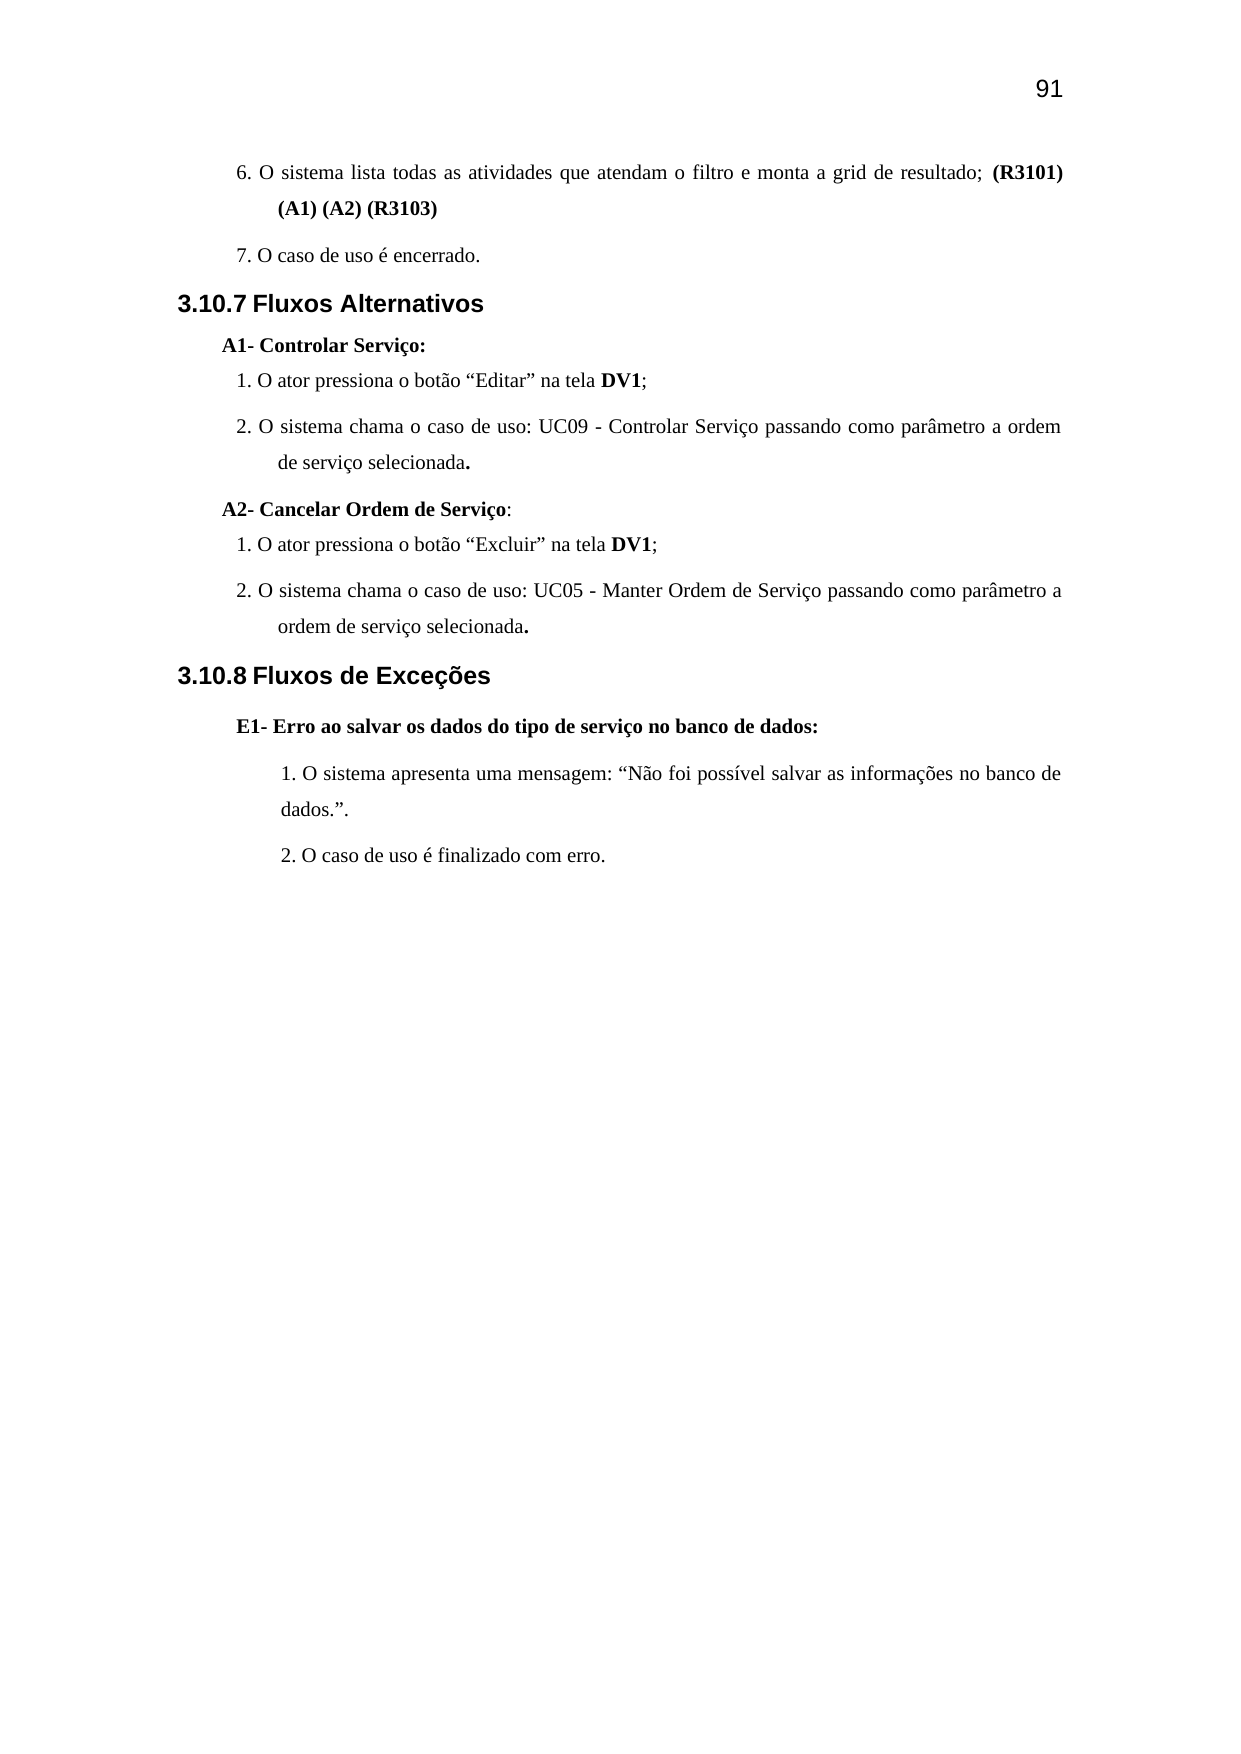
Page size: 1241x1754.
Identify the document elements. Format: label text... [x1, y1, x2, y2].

text Fluxos de Exceções [177, 661, 1063, 689]
text 6. O sistema lista todas as atividades que atendam o filtro e monta a grid de resultado; (R3101) (A1) (A2) (R3103) [236, 160, 1063, 220]
text 1. O ator pressiona o botão “Excluir” na tela DV1; [236, 532, 1063, 556]
text 2. O sistema chama o caso de uso: UC05 - Manter Ordem de Serviço passando como parâmetro a ordem de serviço selecionada. [236, 578, 1063, 638]
text 1. O sistema apresenta uma mensagem: “Não foi possível salvar as informações no banco de dados.”. [281, 761, 1063, 821]
text 2. O sistema chama o caso de uso: UC09 - Controlar Serviço passando como parâmetro a ordem de serviço selecionada. [236, 414, 1063, 474]
text 1. O ator pressiona o botão “Editar” na tela DV1; [236, 367, 1063, 392]
text 7. O caso de uso é encerrado. [236, 242, 1063, 267]
text A2- Cancelar Ordem de Serviço: [177, 496, 1063, 521]
text 2. O caso de uso é finalizado com erro. [281, 843, 1063, 867]
text A1- Controlar Serviço: [177, 332, 1063, 357]
text E1- Erro ao salvar os dados do tipo de serviço no banco de dados: [236, 714, 1063, 738]
text Fluxos Alternativos [177, 289, 1063, 318]
